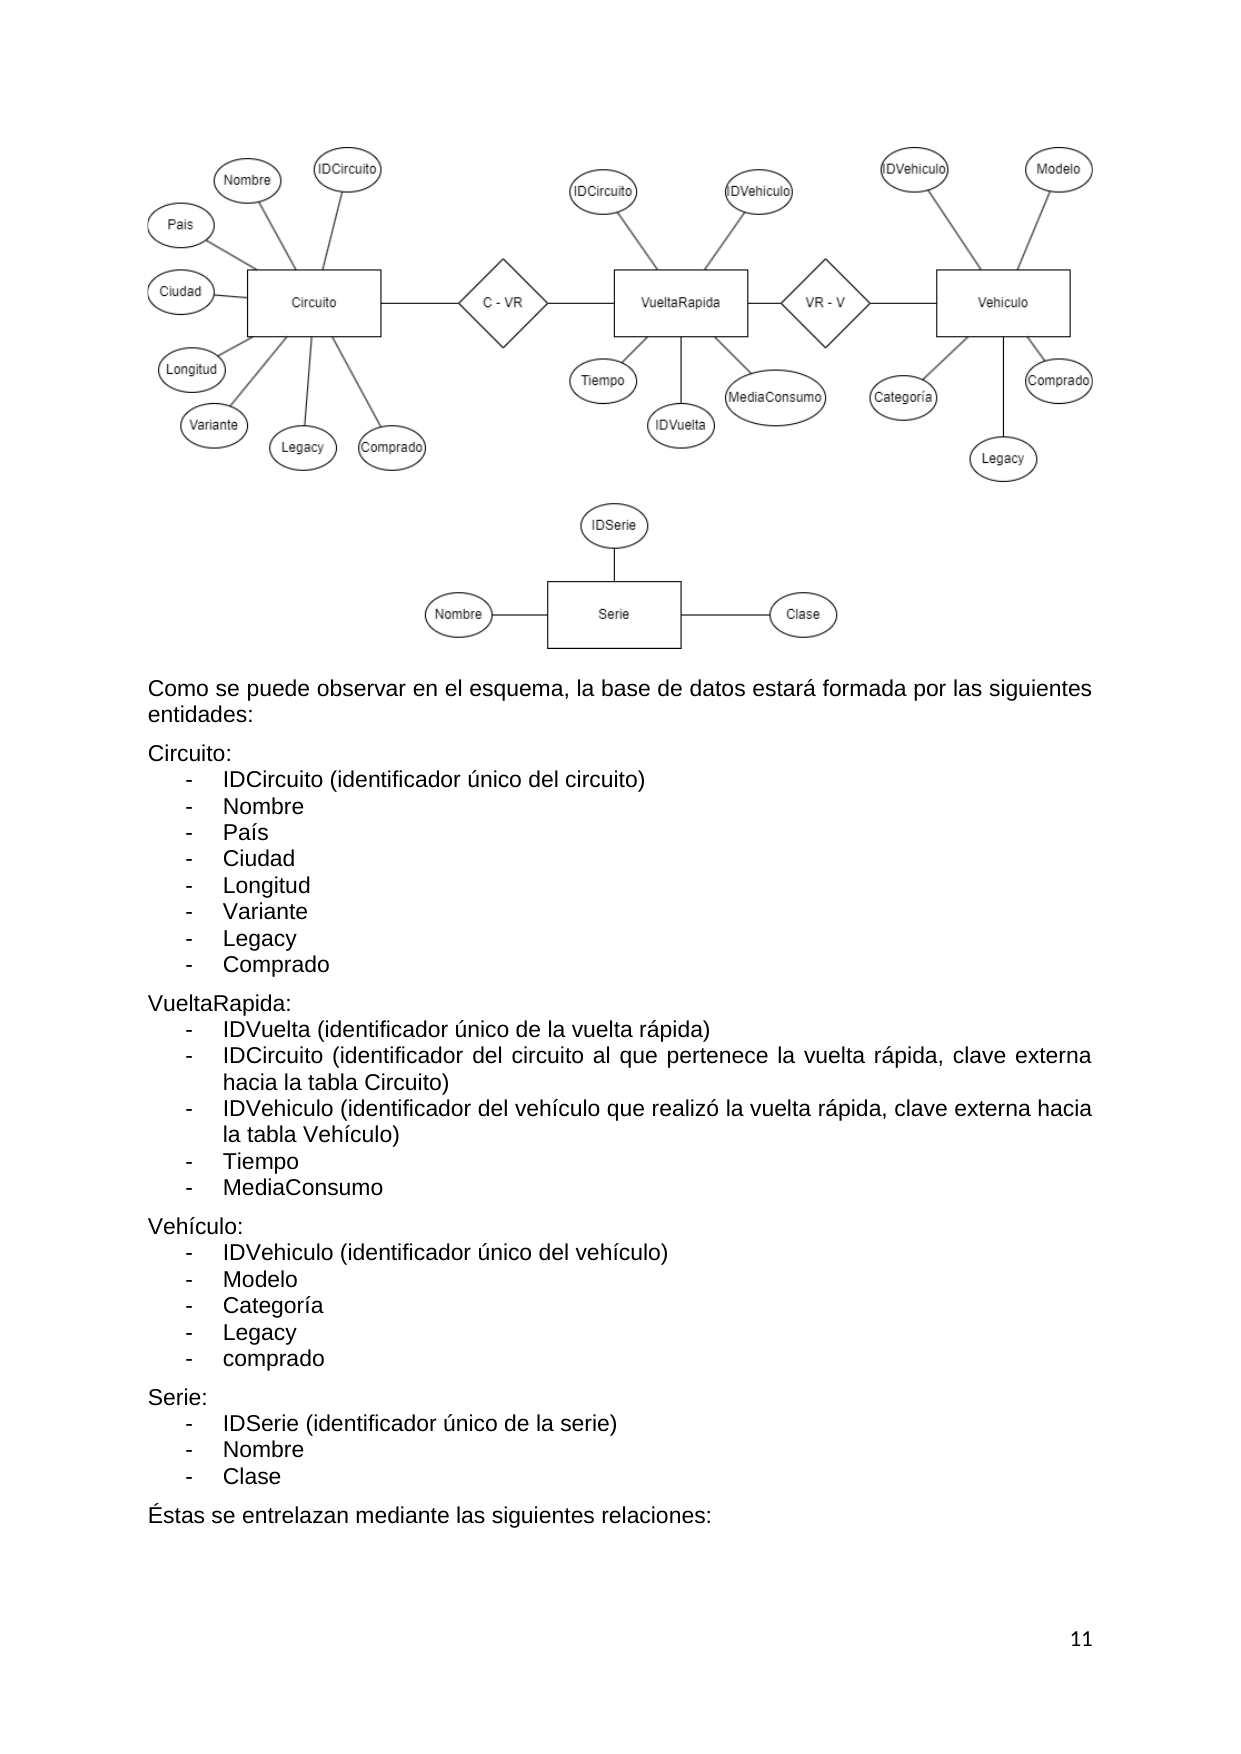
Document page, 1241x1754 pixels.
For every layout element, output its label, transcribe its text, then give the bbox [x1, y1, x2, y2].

text VueltaRapida: [148, 990, 1092, 1016]
list Tiempo [185, 1148, 1092, 1174]
list Categoría [185, 1292, 1092, 1318]
list IDVehiculo (identificador del vehículo que realizó la vuelta rápida, clave externa hacia la tabla Vehículo) [185, 1095, 1092, 1148]
list comprado [185, 1345, 1092, 1371]
picture [147, 147, 1093, 649]
list Longitud [185, 872, 1092, 898]
list Comprado [185, 951, 1092, 977]
text Circuito: [148, 740, 1092, 766]
list Legacy [185, 924, 1092, 951]
text Éstas se entrelazan mediante las siguientes relaciones: [148, 1502, 1092, 1528]
list MediaConsumo [185, 1174, 1092, 1201]
text Serie: [148, 1384, 1092, 1410]
list Variante [185, 898, 1092, 924]
list IDCircuito (identificador único del circuito) [185, 766, 1092, 793]
list País [185, 819, 1092, 845]
list IDCircuito (identificador del circuito al que pertenece la vuelta rápida, clave externa hacia la tabla Circuito) [185, 1042, 1092, 1095]
text Como se puede observar en el esquema, la base de datos estará formada por las siguientes entidades: [148, 675, 1092, 727]
list Clase [185, 1463, 1092, 1489]
list Nombre [185, 1436, 1092, 1463]
list Modelo [185, 1266, 1092, 1292]
list IDVehiculo (identificador único del vehículo) [185, 1239, 1092, 1266]
list Nombre [185, 793, 1092, 819]
list IDVuelta (identificador único de la vuelta rápida) [185, 1016, 1092, 1042]
list Legacy [185, 1318, 1092, 1345]
list Ciudad [185, 845, 1092, 872]
text Vehículo: [148, 1213, 1092, 1239]
list IDSerie (identificador único de la serie) [185, 1410, 1092, 1436]
